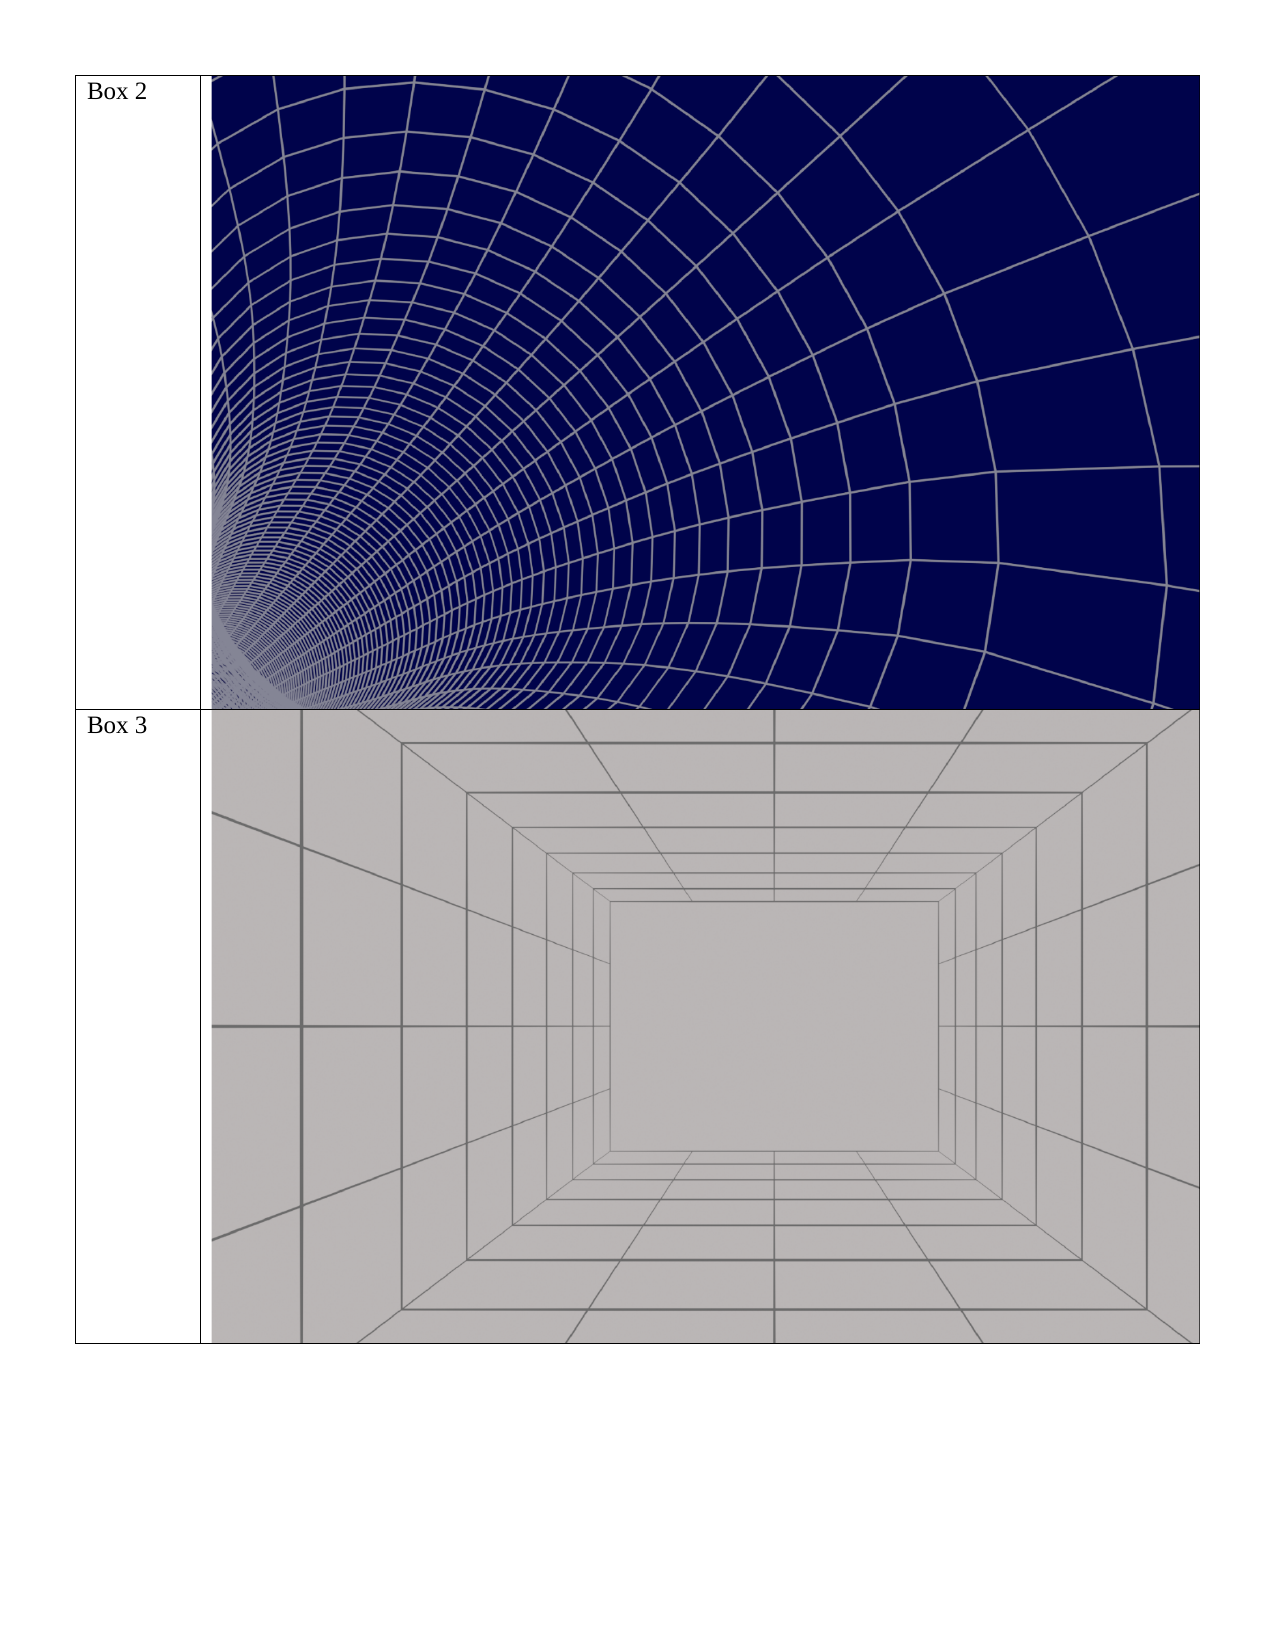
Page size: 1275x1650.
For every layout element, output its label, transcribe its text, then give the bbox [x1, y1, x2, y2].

table_cell Box 2 [76, 76, 200, 709]
table_cell [201, 710, 211, 1343]
picture [211, 76, 1200, 709]
table_cell [201, 76, 211, 709]
table_cell Box 3 [76, 710, 200, 1343]
picture [211, 710, 1200, 1343]
